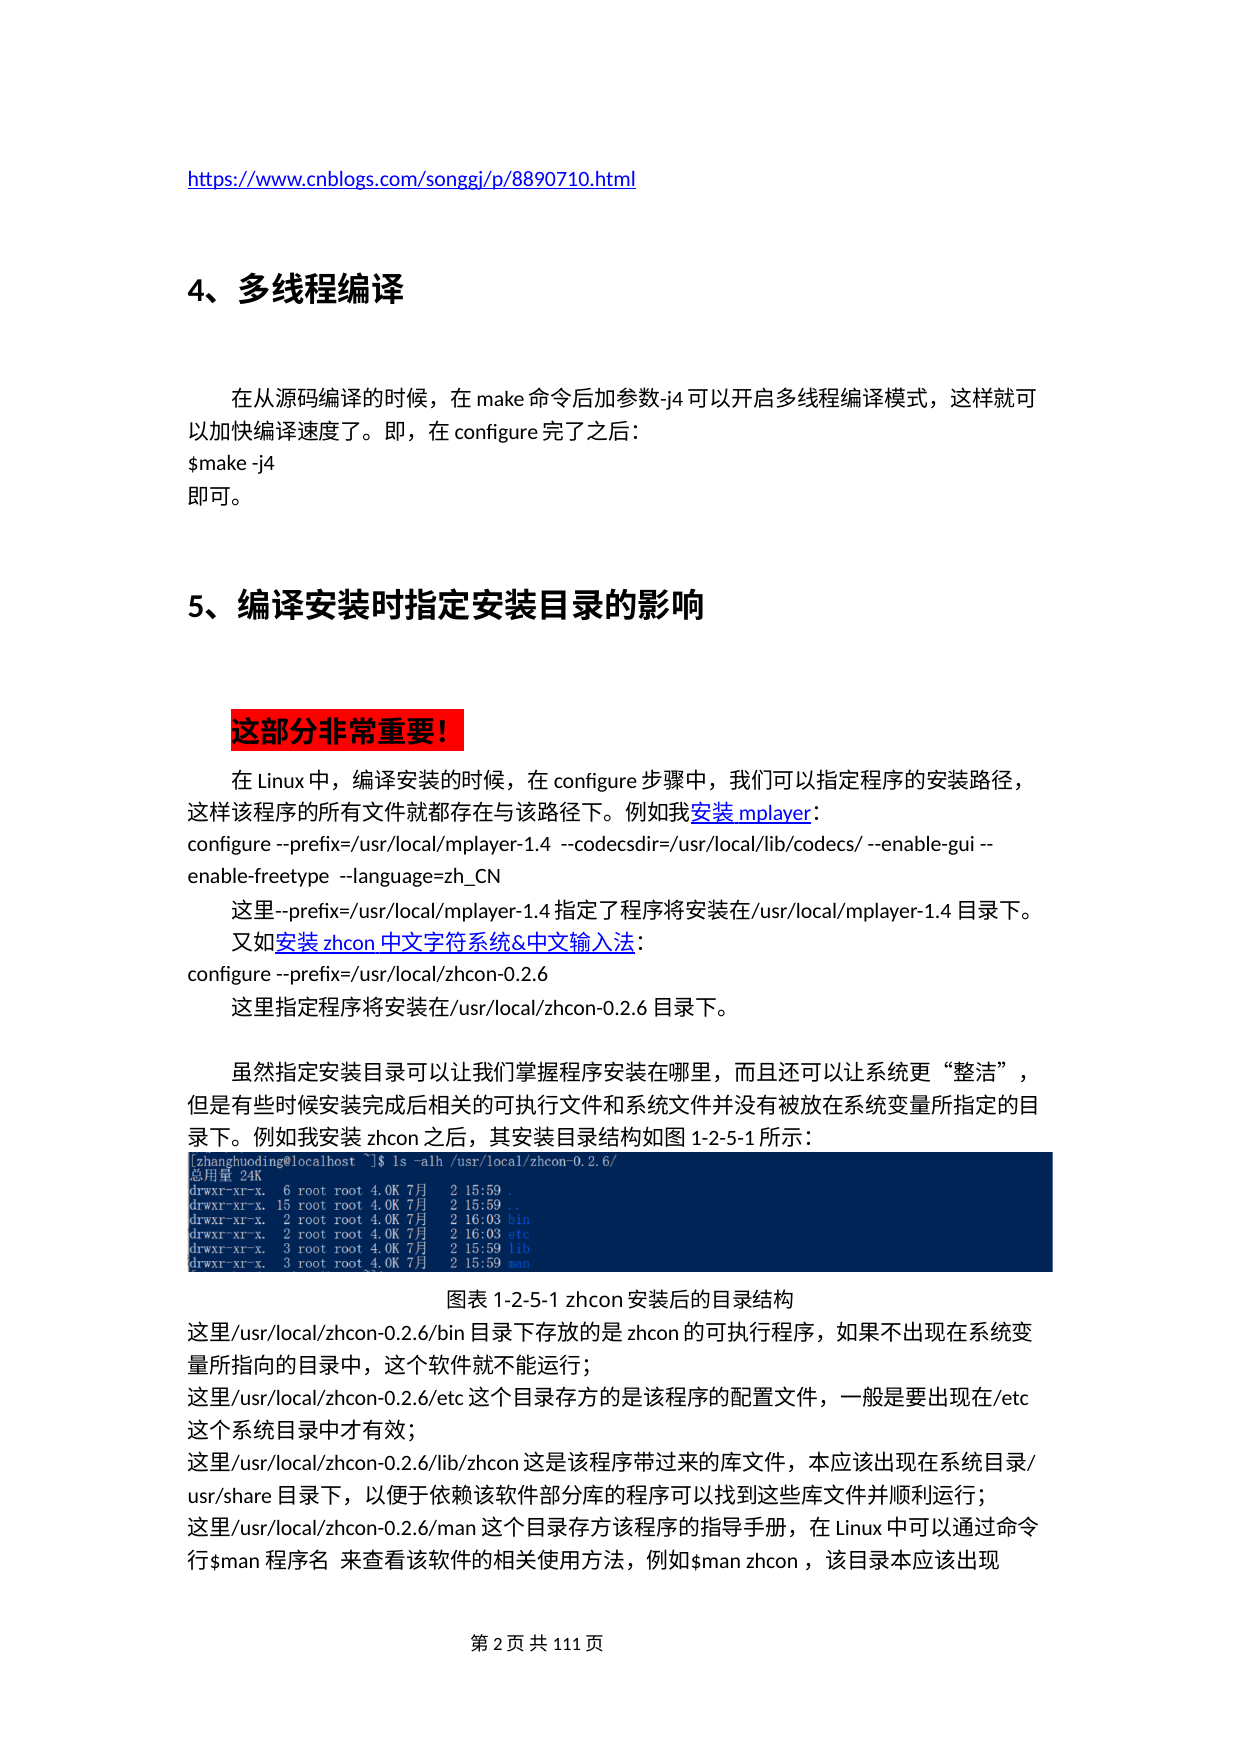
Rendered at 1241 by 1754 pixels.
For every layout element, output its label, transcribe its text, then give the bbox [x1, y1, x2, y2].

text 这里/usr/local/zhcon-0.2.6/bin目录下存放的是zhcon的可执行程序，如果不出现在系统变量所指向的目录中，这个软件就不能运行； [187, 1315, 1053, 1380]
text configure --prefix=/usr/local/mplayer-1.4 --codecsdir=/usr/local/lib/codecs/ --enable-gui --enable-freetype --language=zh_CN [187, 827, 1053, 892]
text 这部分非常重要！ [187, 697, 1053, 762]
text 虽然指定安装目录可以让我们掌握程序安装在哪里，而且还可以让系统更“整洁”，但是有些时候安装完成后相关的可执行文件和系统文件并没有被放在系统变量所指定的目录下。例如我安装zhcon之后，其安装目录结构如图1-2-5-1所示： [187, 1055, 1053, 1152]
text 这里--prefix=/usr/local/mplayer-1.4指定了程序将安装在/usr/local/mplayer-1.4目录下。 [187, 892, 1053, 925]
subtitle 4、多线程编译 [187, 254, 1053, 319]
subtitle 5、编译安装时指定安装目录的影响 [187, 570, 1053, 635]
text 这里/usr/local/zhcon-0.2.6/etc这个目录存方的是该程序的配置文件，一般是要出现在/etc这个系统目录中才有效； [187, 1380, 1053, 1445]
picture [187, 1152, 1053, 1272]
text $make -j4 [187, 446, 1053, 478]
text 在从源码编译的时候，在make命令后加参数-j4可以开启多线程编译模式，这样就可以加快编译速度了。即，在configure完了之后： [187, 381, 1053, 446]
text 图表 1-2-5-1 zhcon安装后的目录结构 [187, 1282, 1053, 1315]
text 在Linux中，编译安装的时候，在configure步骤中，我们可以指定程序的安装路径，这样该程序的所有文件就都存在与该路径下。例如我安装mplayer： [187, 762, 1053, 827]
text 即可。 [187, 478, 1053, 511]
text 又如安装zhcon中文字符系统&中文输入法： [187, 925, 1053, 957]
text configure --prefix=/usr/local/zhcon-0.2.6 [187, 957, 1053, 990]
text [187, 1510, 1053, 1575]
text 这里/usr/local/zhcon-0.2.6/lib/zhcon这是该程序带过来的库文件，本应该出现在系统目录/usr/share目录下，以便于依赖该软件部分库的程序可以找到这些库文件并顺利运行； [187, 1445, 1053, 1510]
text 这里指定程序将安装在/usr/local/zhcon-0.2.6目录下。 [187, 990, 1053, 1022]
text https://www.cnblogs.com/songgj/p/8890710.html [187, 162, 1053, 194]
